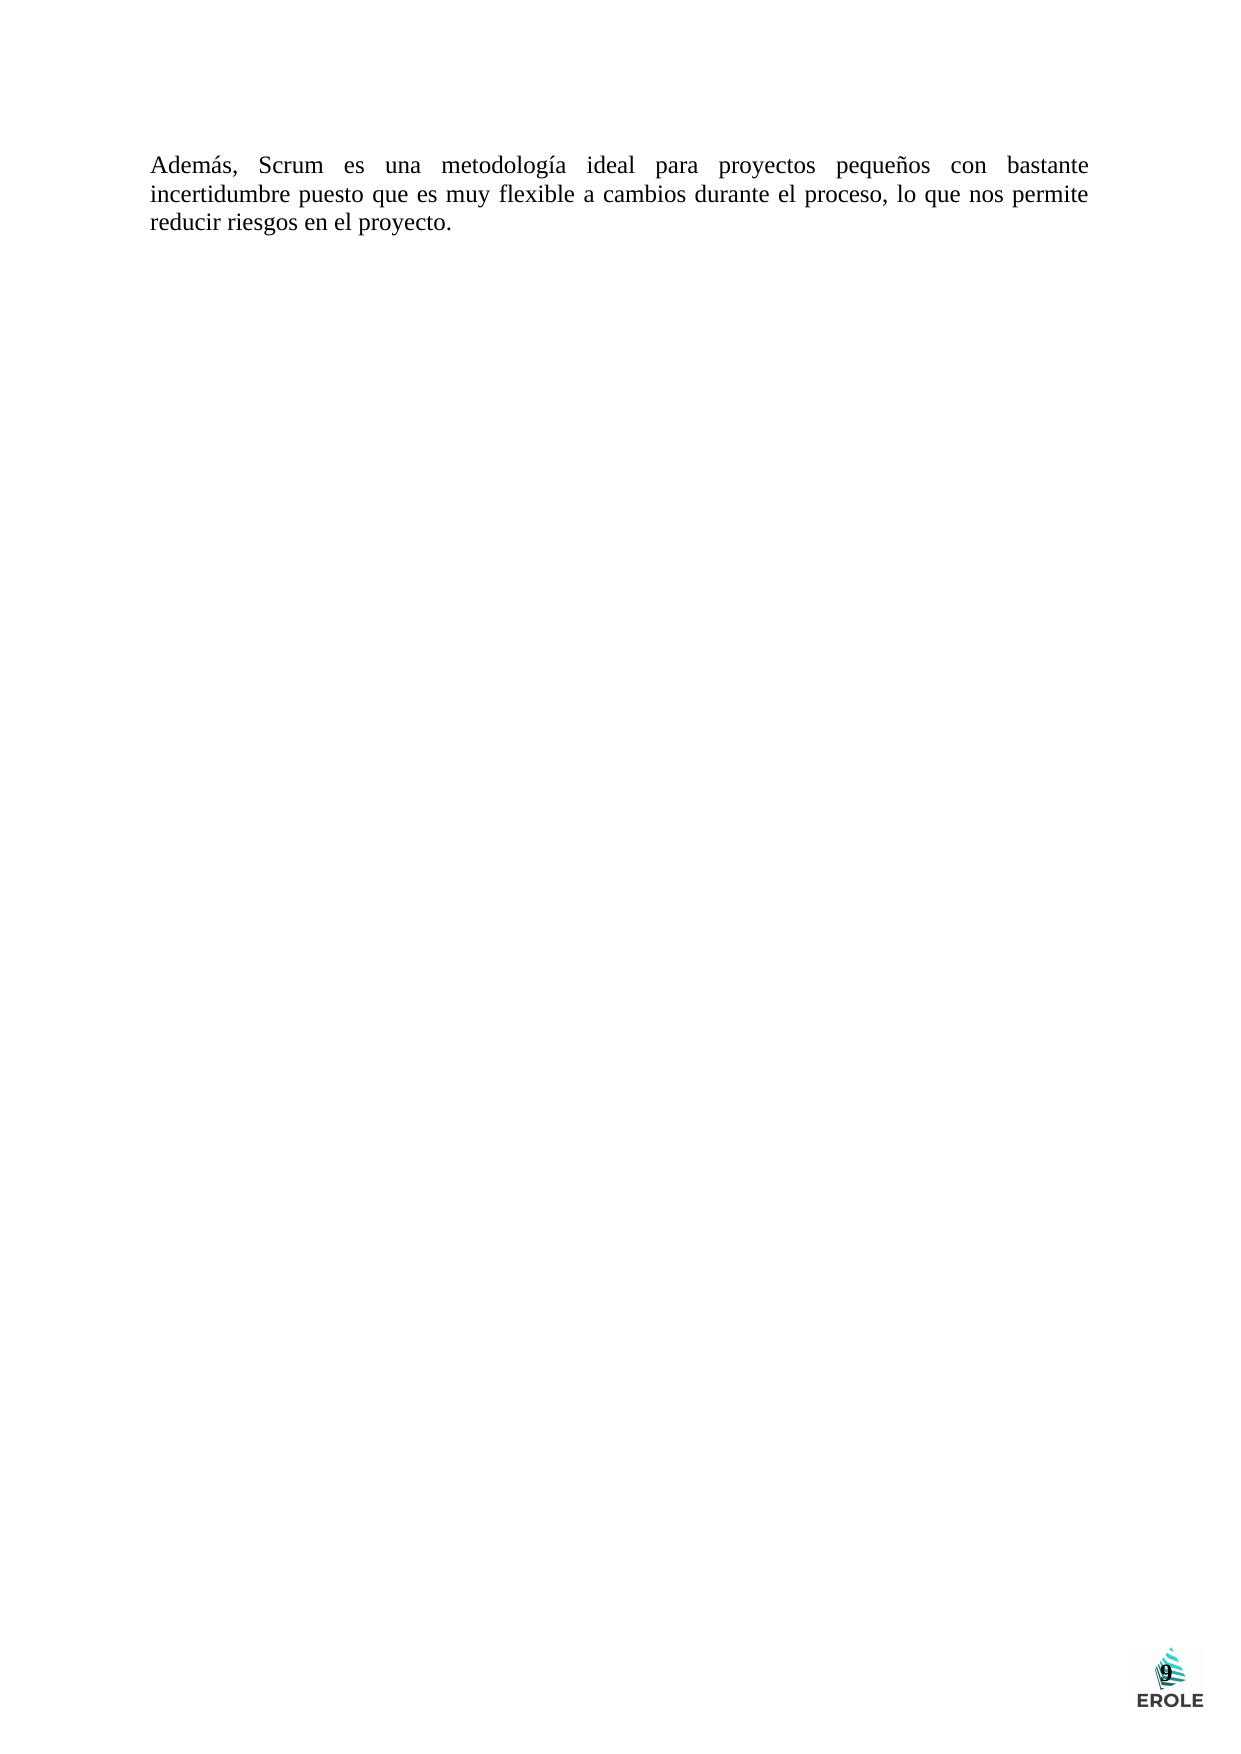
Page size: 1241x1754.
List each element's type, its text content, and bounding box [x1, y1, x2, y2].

picture [1133, 1646, 1205, 1709]
text Además, Scrum es una metodología ideal para proyectos pequeños con bastante incertidumbre puesto que es muy flexible a cambios durante el proceso, lo que nos permite reducir riesgos en el proyecto. [150, 150, 1090, 236]
